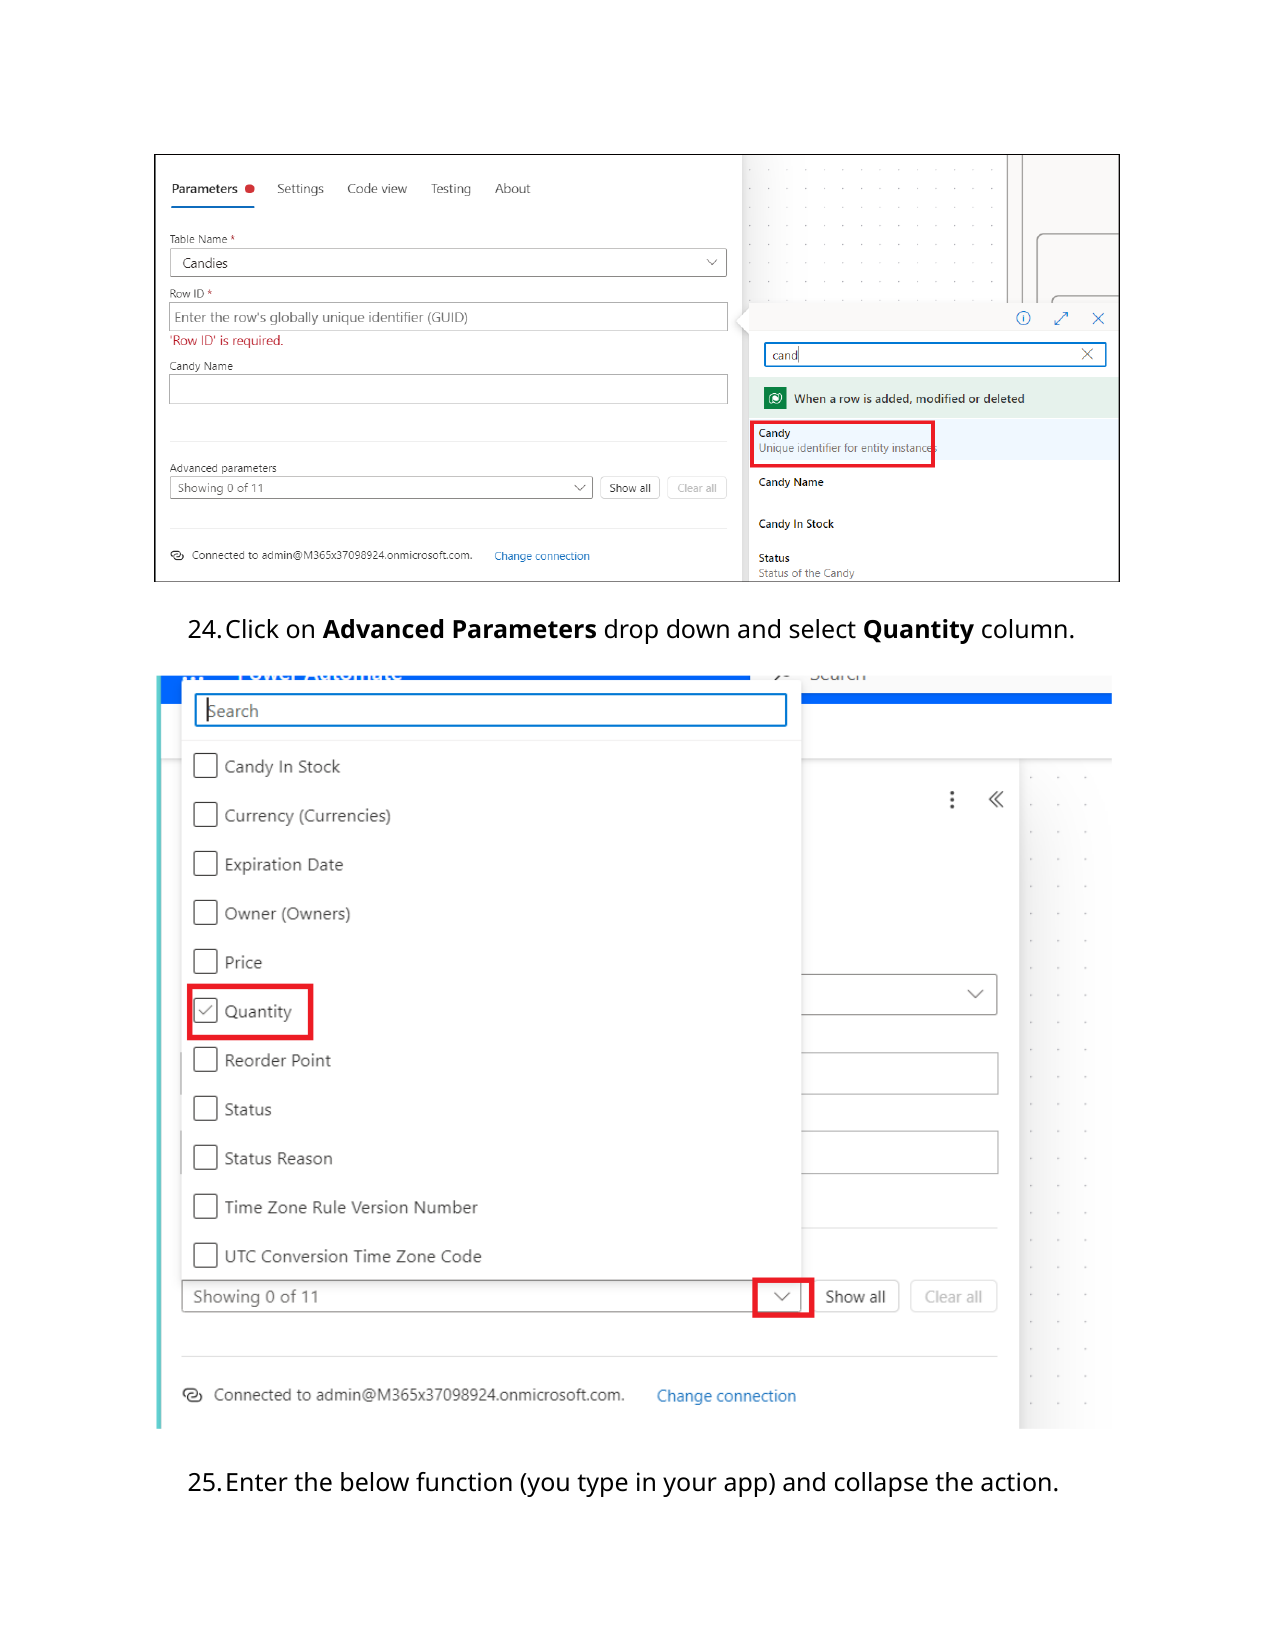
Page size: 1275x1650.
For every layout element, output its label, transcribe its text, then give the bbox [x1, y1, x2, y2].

list Click on Advanced Parameters drop down and select Quantity column. [187, 612, 1125, 646]
list Enter the below function (you type in your app) and collapse the action. [187, 1464, 1125, 1498]
picture [150, 150, 1124, 590]
picture [150, 667, 1125, 1443]
